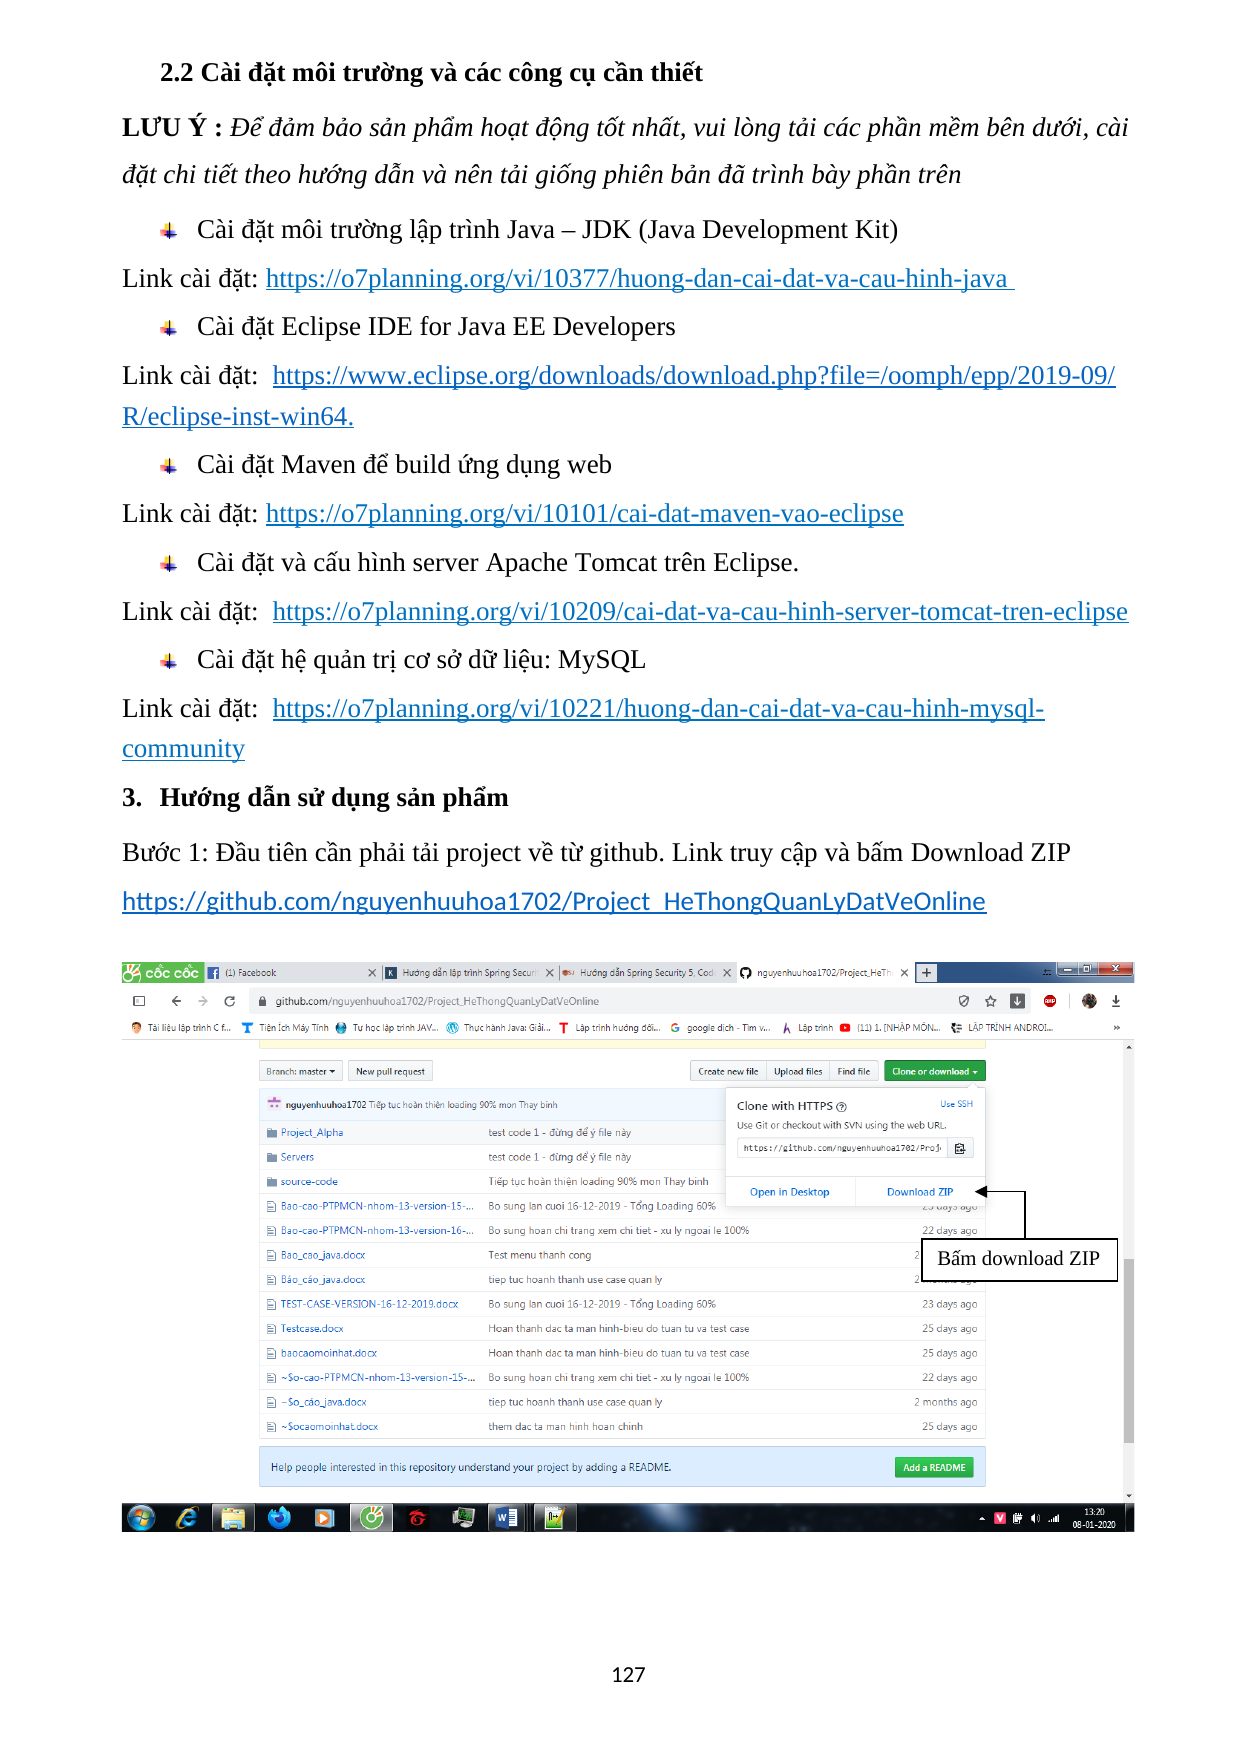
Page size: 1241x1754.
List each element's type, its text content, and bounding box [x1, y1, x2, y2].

text Link cài đặt: https://o7planning.org/vi/10377/huong-dan-cai-dat-va-cau-hinh-java [122, 262, 1134, 293]
text LƯU Ý : Để đảm bảo sản phẩm hoạt động tốt nhất, vui lòng tải các phần mềm bên dưới, cài đặt chi tiết theo hướng dẫn và nên tải giống phiên bản đã trình bày phần trên [122, 111, 1134, 189]
list Hướng dẫn sử dụng sản phẩm [122, 781, 1134, 812]
list Cài đặt hệ quản trị cơ sở dữ liệu: MySQL [159, 643, 1134, 674]
picture [160, 319, 177, 336]
text Link cài đặt: https://o7planning.org/vi/10209/cai-dat-va-cau-hinh-server-tomcat-tren-eclipse [122, 594, 1134, 626]
picture [160, 554, 177, 572]
picture [160, 457, 177, 474]
text Link cài đặt: https://o7planning.org/vi/10101/cai-dat-maven-vao-eclipse [122, 497, 1134, 528]
text Bước 1: Đầu tiên cần phải tải project về từ github. Link truy cập và bấm Download ZIP https://github.com/nguyenhuuhoa1702/Project_HeThongQuanLyDatVeOnline [122, 836, 1134, 917]
picture [160, 652, 177, 669]
picture [160, 221, 177, 239]
list Cài đặt Eclipse IDE for Java EE Developers [159, 310, 1134, 342]
list Cài đặt Maven để build ứng dụng web [159, 448, 1134, 479]
list Cài đặt và cấu hình server Apache Tomcat trên Eclipse. [159, 546, 1134, 577]
text Link cài đặt: https://o7planning.org/vi/10221/huong-dan-cai-dat-va-cau-hinh-mysql-community [122, 692, 1134, 764]
list Cài đặt môi trường và các công cụ cần thiết [160, 56, 1134, 87]
list Cài đặt môi trường lập trình Java – JDK (Java Development Kit) [159, 213, 1134, 244]
picture [121, 962, 1135, 1532]
text Link cài đặt: https://www.eclipse.org/downloads/download.php?file=/oomph/epp/2019-09/R/eclipse-inst-win64. [122, 359, 1134, 431]
